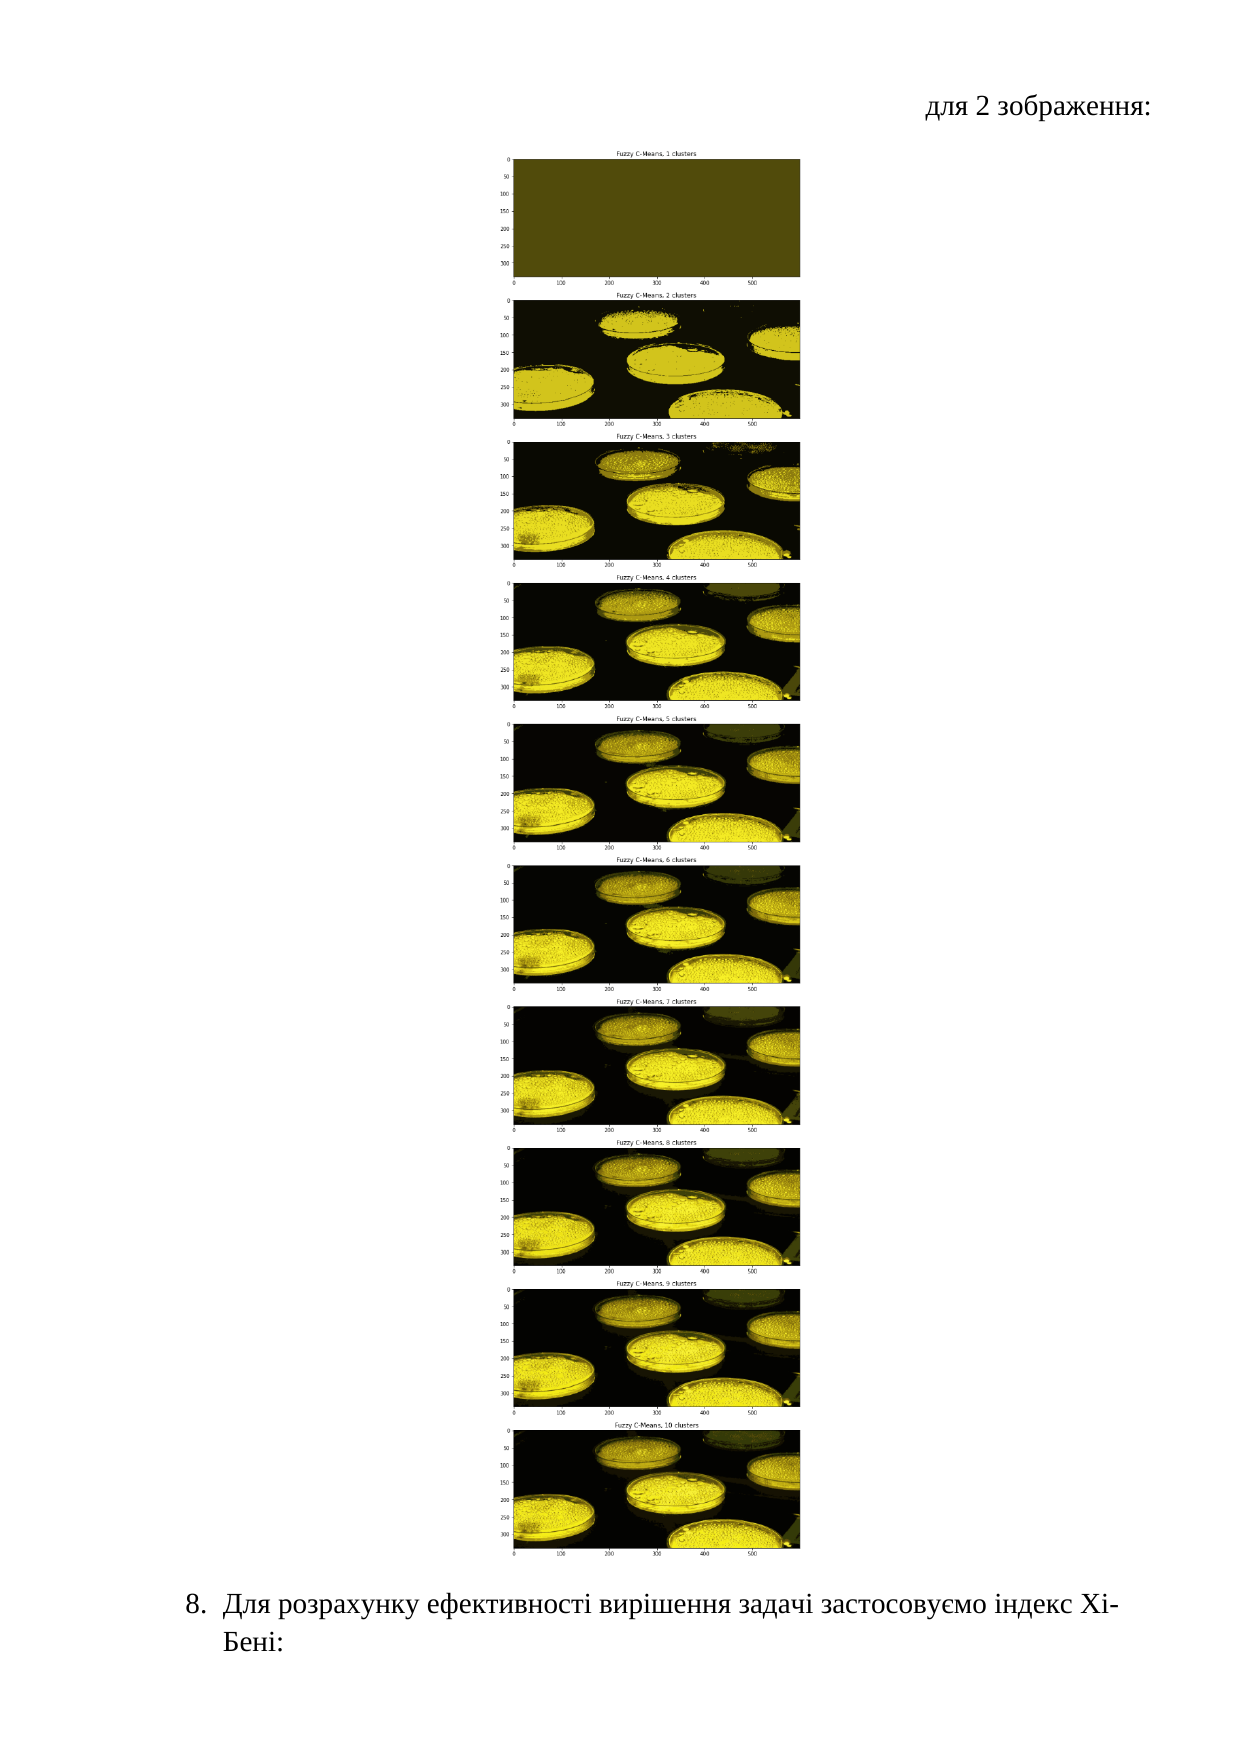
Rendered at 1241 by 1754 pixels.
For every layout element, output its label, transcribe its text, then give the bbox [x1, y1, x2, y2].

picture [496, 147, 803, 1560]
text для 2 зображення: [148, 88, 1152, 122]
list Для розрахунку ефективності вирішення задачі застосовуємо індекс Хі-Бені: [185, 1586, 1152, 1658]
